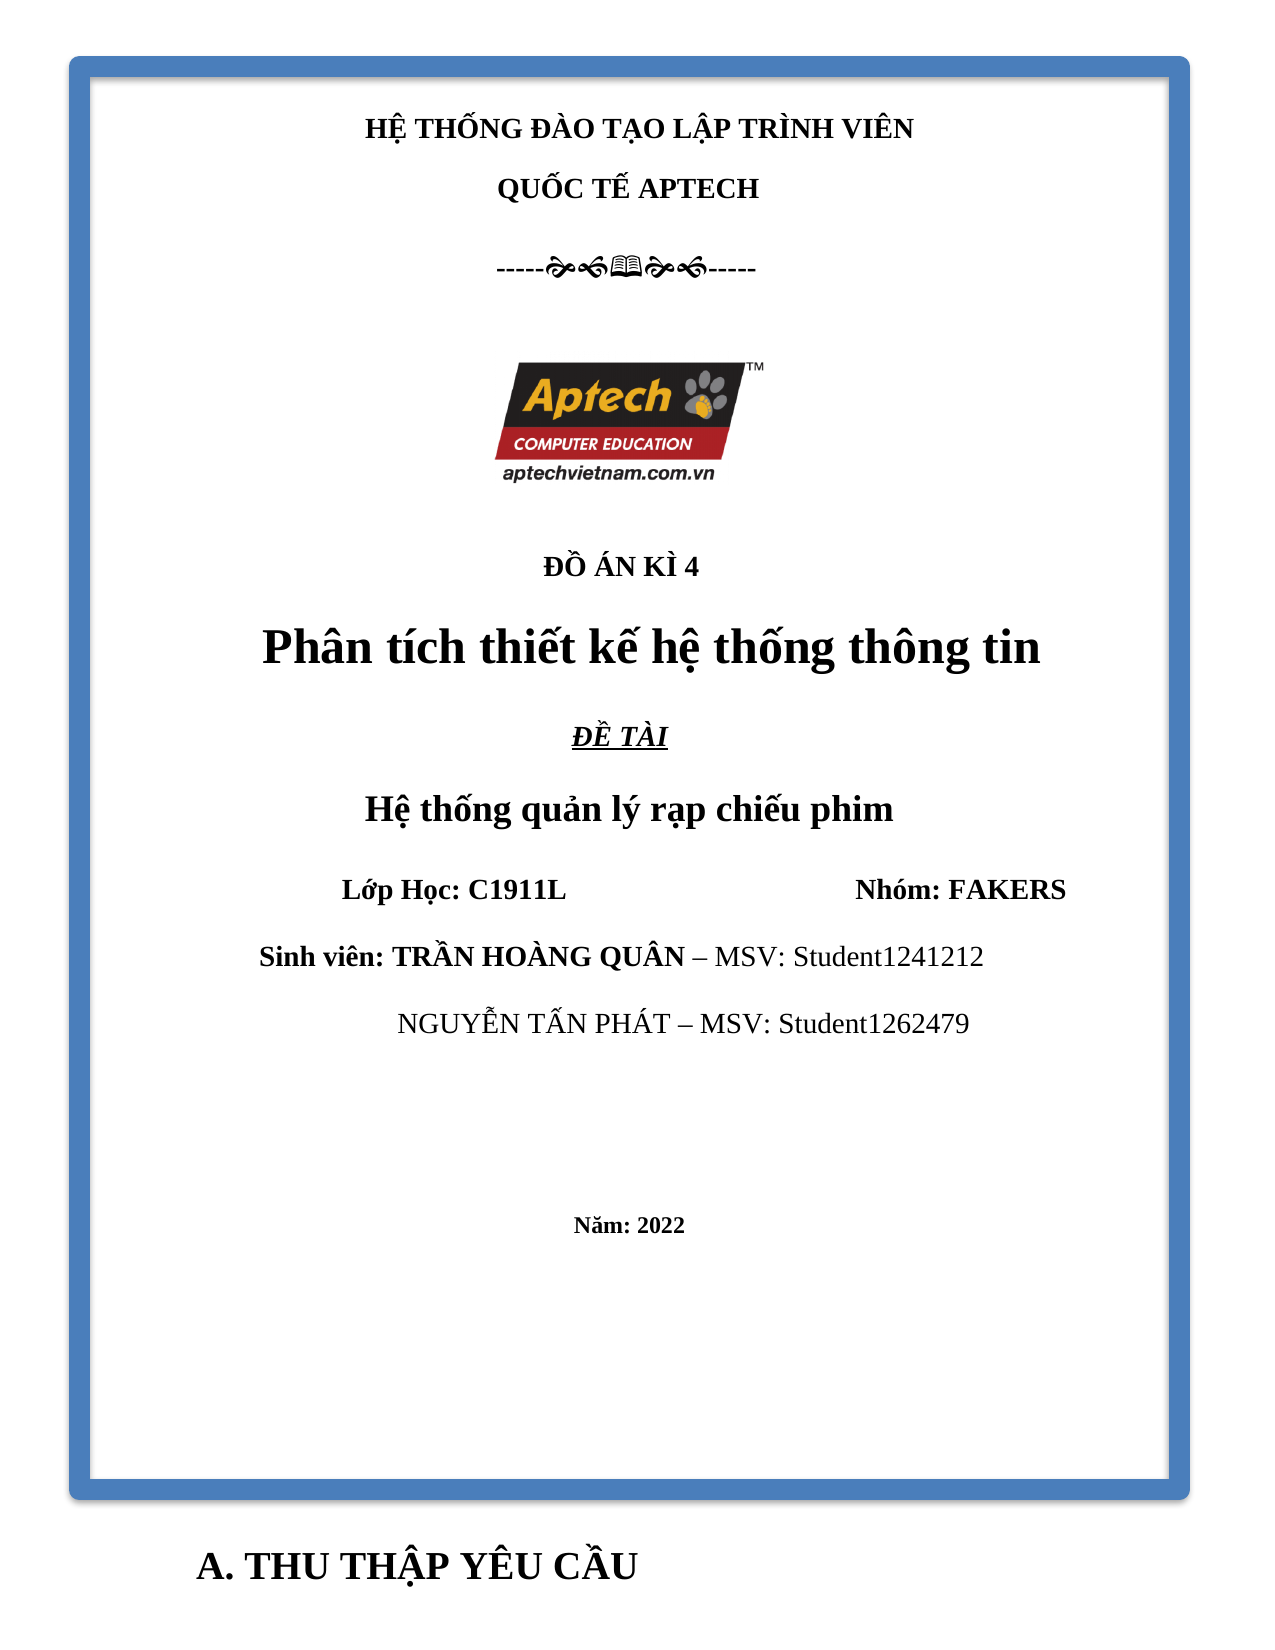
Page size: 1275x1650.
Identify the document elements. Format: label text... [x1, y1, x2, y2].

text Sinh viên: TRẦN HOÀNG QUÂN – MSV: Student1241212 [121, 939, 1020, 973]
subtitle HỆ THỐNG ĐÀO TẠO LẬP TRÌNH VIÊN [121, 112, 983, 145]
subtitle A. THU THẬP YÊU CẦU [196, 1542, 1137, 1588]
picture [489, 351, 769, 485]
text Hệ thống quản lý rạp chiếu phim [121, 786, 1137, 829]
text NGUYỄN TẤN PHÁT – MSV: Student1262479 [121, 1006, 1020, 1040]
text Năm: 2022 [121, 1211, 1137, 1239]
subtitle QUỐC TẾ APTECH -----🙞🙜🕮🙞🙜----- [121, 171, 983, 294]
title Phân tích thiết kế hệ thống thông tin [121, 616, 1121, 674]
subtitle Lớp Học: C1911L Nhóm: FAKERS [196, 872, 1137, 906]
subtitle ĐỒ ÁN KÌ 4 [121, 549, 1121, 583]
text ĐỀ TÀI [121, 719, 1121, 753]
